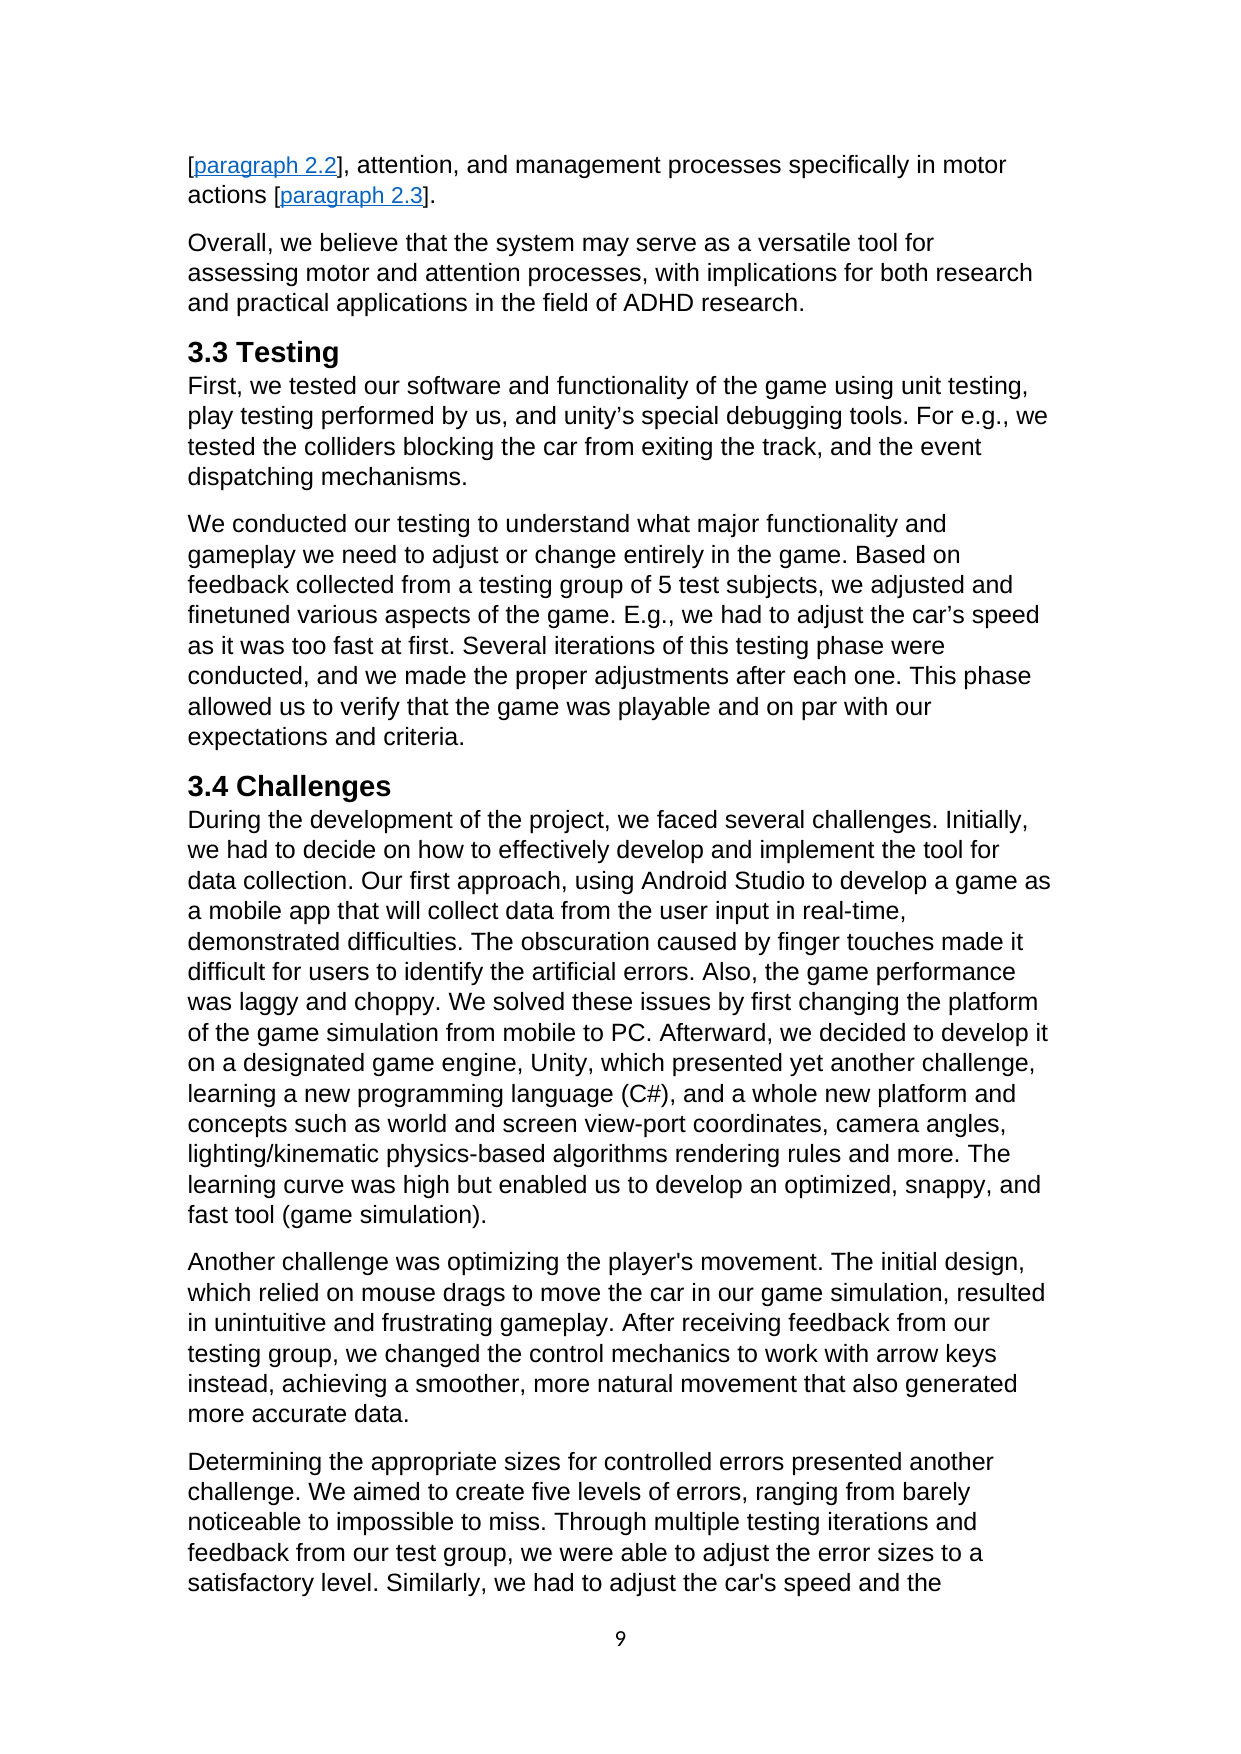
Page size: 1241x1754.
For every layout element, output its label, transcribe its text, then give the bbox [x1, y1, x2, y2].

subtitle 3.4 Challenges [187, 769, 1053, 803]
text During the development of the project, we faced several challenges. Initially, we had to decide on how to effectively develop and implement the tool for data collection. Our first approach, using Android Studio to develop a game as a mobile app that will collect data from the user input in real-time, demonstrated difficulties. The obscuration caused by finger touches made it difficult for users to identify the artificial errors. Also, the game performance was laggy and choppy. We solved these issues by first changing the platform of the game simulation from mobile to PC. Afterward, we decided to develop it on a designated game engine, Unity, which presented yet another challenge, learning a new programming language (C#), and a whole new platform and concepts such as world and screen view-port coordinates, camera angles, lighting/kinematic physics-based algorithms rendering rules and more. The learning curve was high but enabled us to develop an optimized, snappy, and fast tool (game simulation). [187, 805, 1053, 1229]
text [187, 150, 1053, 209]
text First, we tested our software and functionality of the game using unit testing, play testing performed by us, and unity’s special debugging tools. For e.g., we tested the colliders blocking the car from exiting the track, and the event dispatching mechanisms. [187, 371, 1053, 491]
subtitle 3.3 Testing [187, 335, 1053, 369]
text Overall, we believe that the system may serve as a versatile tool for assessing motor and attention processes, with implications for both research and practical applications in the field of ADHD research. [187, 227, 1053, 317]
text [187, 1446, 1053, 1597]
text Another challenge was optimizing the player's movement. The initial design, which relied on mouse drags to move the car in our game simulation, resulted in unintuitive and frustrating gameplay. After receiving feedback from our testing group, we changed the control mechanics to work with arrow keys instead, achieving a smoother, more natural movement that also generated more accurate data. [187, 1247, 1053, 1428]
text We conducted our testing to understand what major functionality and gameplay we need to adjust or change entirely in the game. Based on feedback collected from a testing group of 5 test subjects, we adjusted and finetuned various aspects of the game. E.g., we had to adjust the car’s speed as it was too fast at first. Several iterations of this testing phase were conducted, and we made the proper adjustments after each one. This phase allowed us to verify that the game was playable and on par with our expectations and criteria. [187, 509, 1053, 751]
